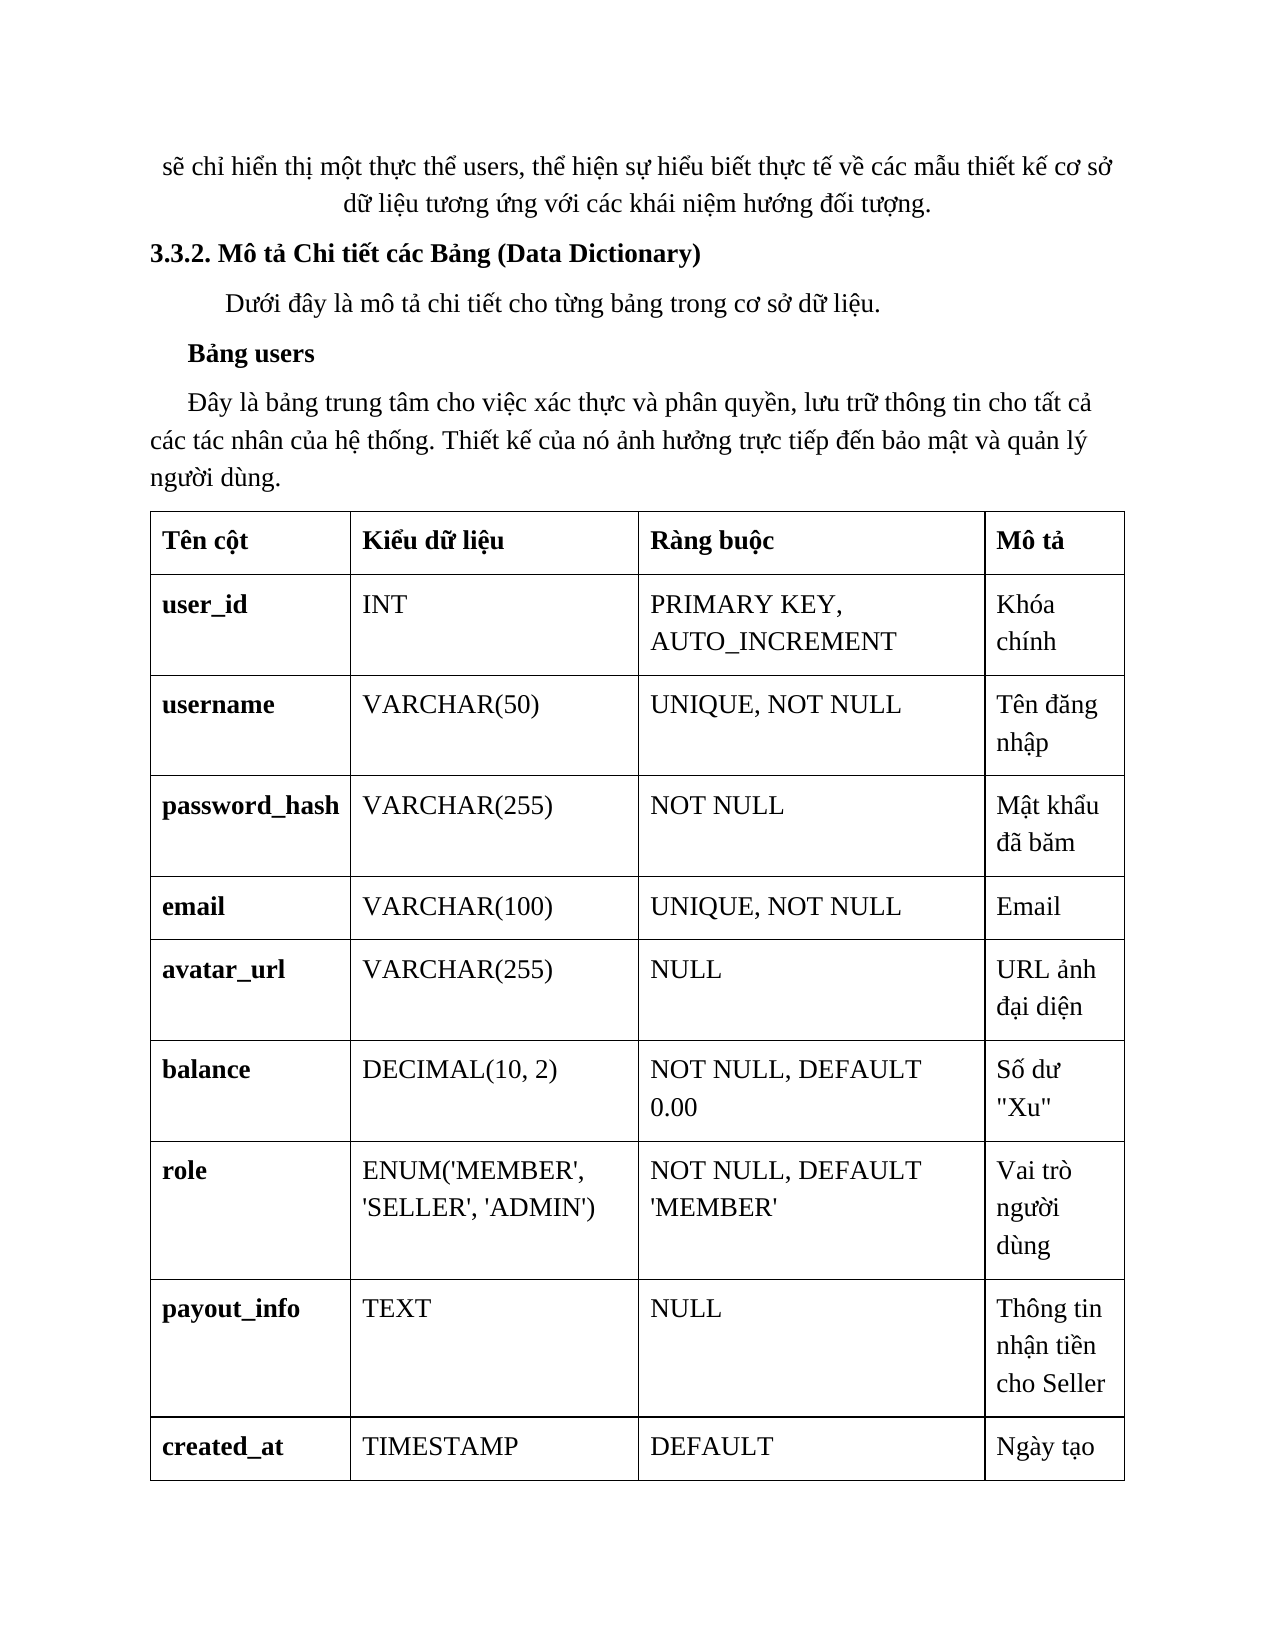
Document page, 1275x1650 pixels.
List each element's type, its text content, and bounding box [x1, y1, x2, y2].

table_cell NULL [639, 940, 984, 1040]
table_cell Email [986, 877, 1124, 939]
table_cell email [151, 877, 350, 939]
table_cell URL ảnh đại diện [986, 940, 1124, 1040]
table_header Tên cột [151, 512, 350, 574]
table_cell UNIQUE, NOT NULL [639, 676, 984, 775]
table_header Ràng buộc [639, 512, 984, 574]
table_cell UNIQUE, NOT NULL [639, 877, 984, 939]
table_cell Ngày tạo [986, 1418, 1124, 1480]
text 3.3.2. Mô tả Chi tiết các Bảng (Data Dictionary) [150, 237, 1125, 268]
table_cell VARCHAR(255) [351, 776, 638, 876]
table_cell balance [151, 1041, 350, 1141]
table_cell NULL [639, 1280, 984, 1416]
table_cell NOT NULL [639, 776, 984, 876]
table_cell avatar_url [151, 940, 350, 1040]
text Dưới đây là mô tả chi tiết cho từng bảng trong cơ sở dữ liệu. [150, 287, 1125, 318]
table_header Mô tả [986, 512, 1124, 574]
text Đây là bảng trung tâm cho việc xác thực và phân quyền, lưu trữ thông tin cho tất cả các tác nhân của hệ thống. Thiết kế của nó ảnh hưởng trực tiếp đến bảo mật và quản lý người dùng. [150, 386, 1125, 492]
table_cell TIMESTAMP [351, 1418, 638, 1480]
table_cell NOT NULL, DEFAULT 'MEMBER' [639, 1142, 984, 1278]
table_cell PRIMARY KEY, AUTO_INCREMENT [639, 575, 984, 675]
table_header Kiểu dữ liệu [351, 512, 638, 574]
table_cell VARCHAR(50) [351, 676, 638, 775]
table_cell Mật khẩu đã băm [986, 776, 1124, 876]
table_cell ENUM('MEMBER', 'SELLER', 'ADMIN') [351, 1142, 638, 1278]
table_cell role [151, 1142, 350, 1278]
table_cell Khóa chính [986, 575, 1124, 675]
table_cell TEXT [351, 1280, 638, 1416]
table_cell password_hash [151, 776, 350, 876]
table_cell VARCHAR(100) [351, 877, 638, 939]
table_cell created_at [151, 1418, 350, 1480]
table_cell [639, 1418, 984, 1480]
table_cell Thông tin nhận tiền cho Seller [986, 1280, 1124, 1416]
table_cell NOT NULL, DEFAULT 0.00 [639, 1041, 984, 1141]
table_cell DECIMAL(10, 2) [351, 1041, 638, 1141]
table_cell payout_info [151, 1280, 350, 1416]
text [150, 150, 1125, 218]
text Bảng users [150, 337, 1125, 368]
table_cell Vai trò người dùng [986, 1142, 1124, 1278]
table_cell username [151, 676, 350, 775]
table_cell Tên đăng nhập [986, 676, 1124, 775]
table_cell INT [351, 575, 638, 675]
table_cell Số dư "Xu" [986, 1041, 1124, 1141]
table_cell VARCHAR(255) [351, 940, 638, 1040]
table_cell user_id [151, 575, 350, 675]
